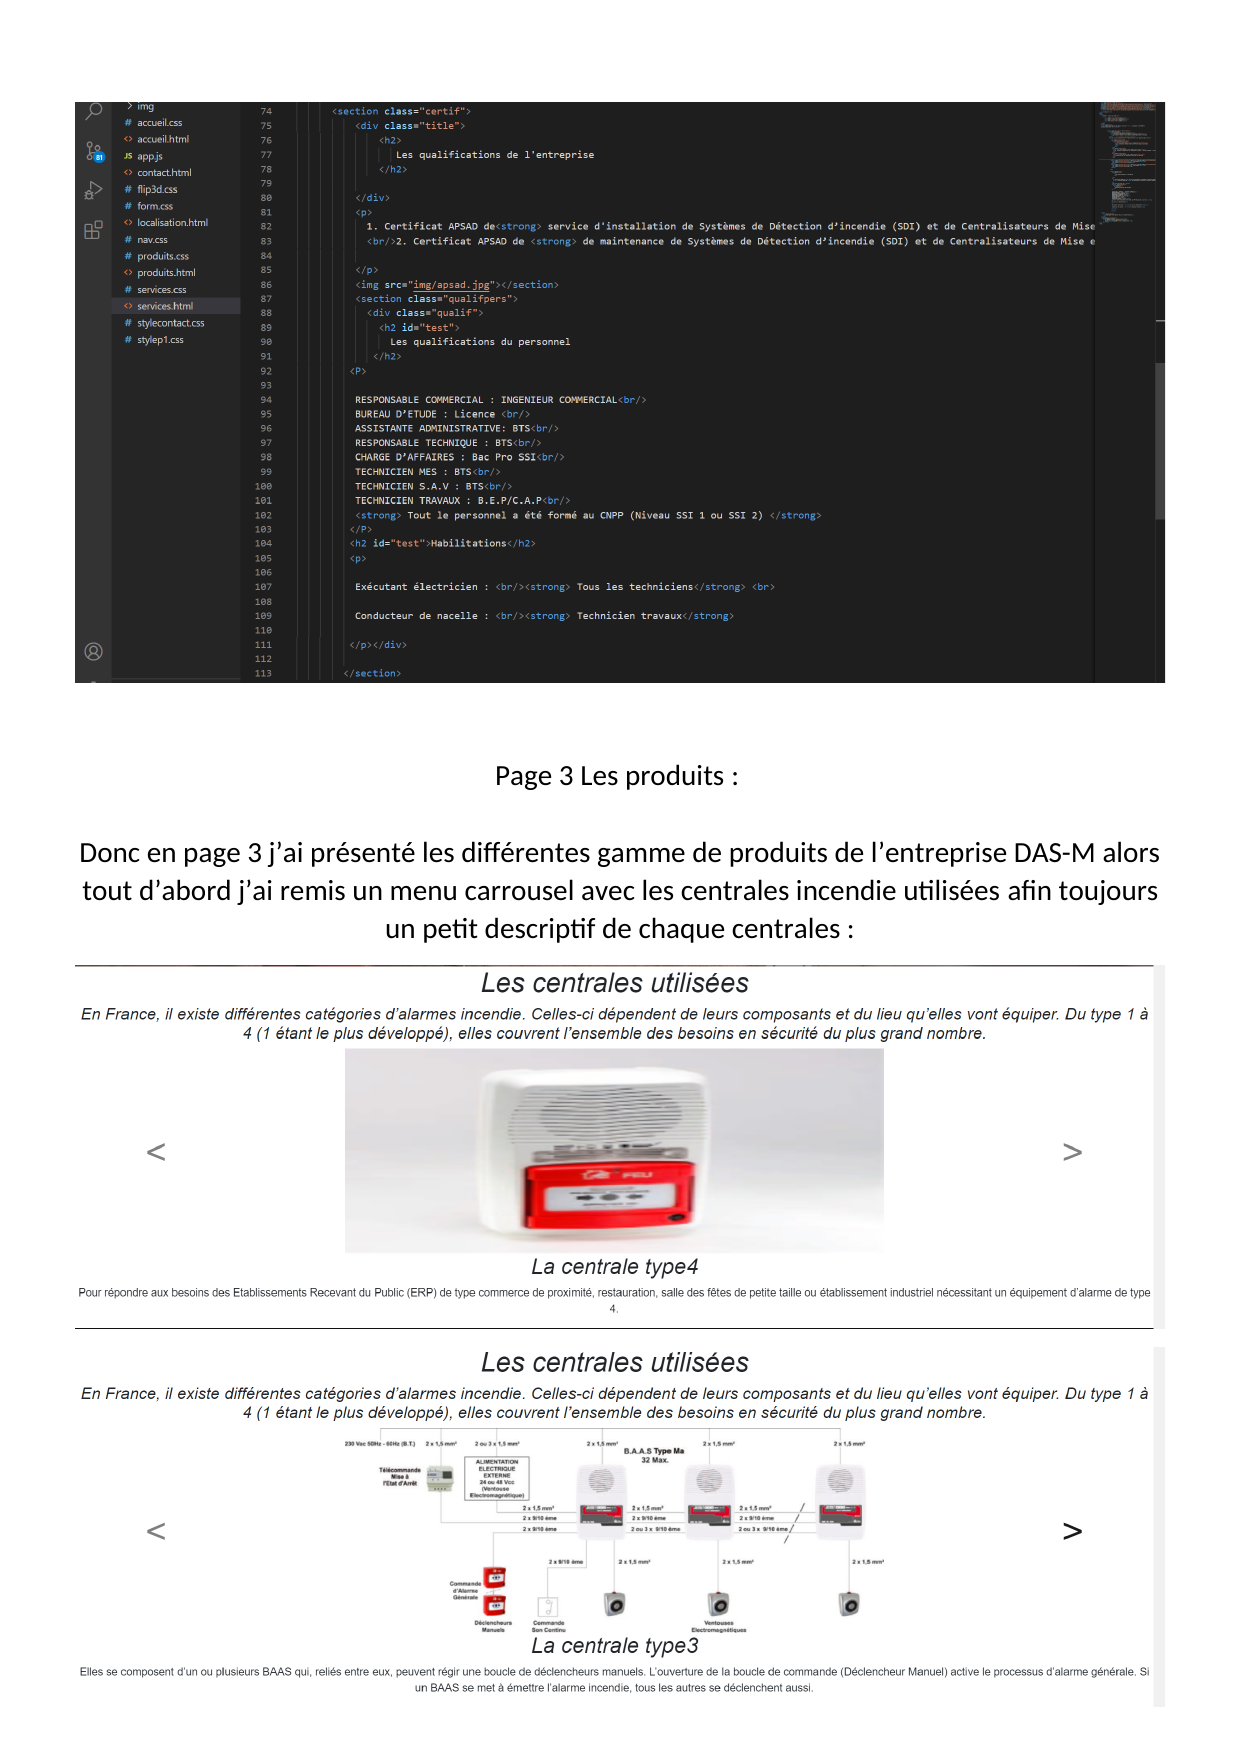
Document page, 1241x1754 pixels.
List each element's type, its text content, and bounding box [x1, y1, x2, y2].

picture [75, 965, 1166, 1329]
picture [75, 1347, 1166, 1707]
picture [75, 102, 1166, 683]
text Page 3 Les produits : Donc en page 3 j’ai présenté les différentes gamme de produits de l’entreprise DAS-M alors tout d’abord j’ai remis un menu carrousel avec les centrales incendie utilisées afin toujours un petit descriptif de chaque centrales : [75, 757, 1165, 946]
